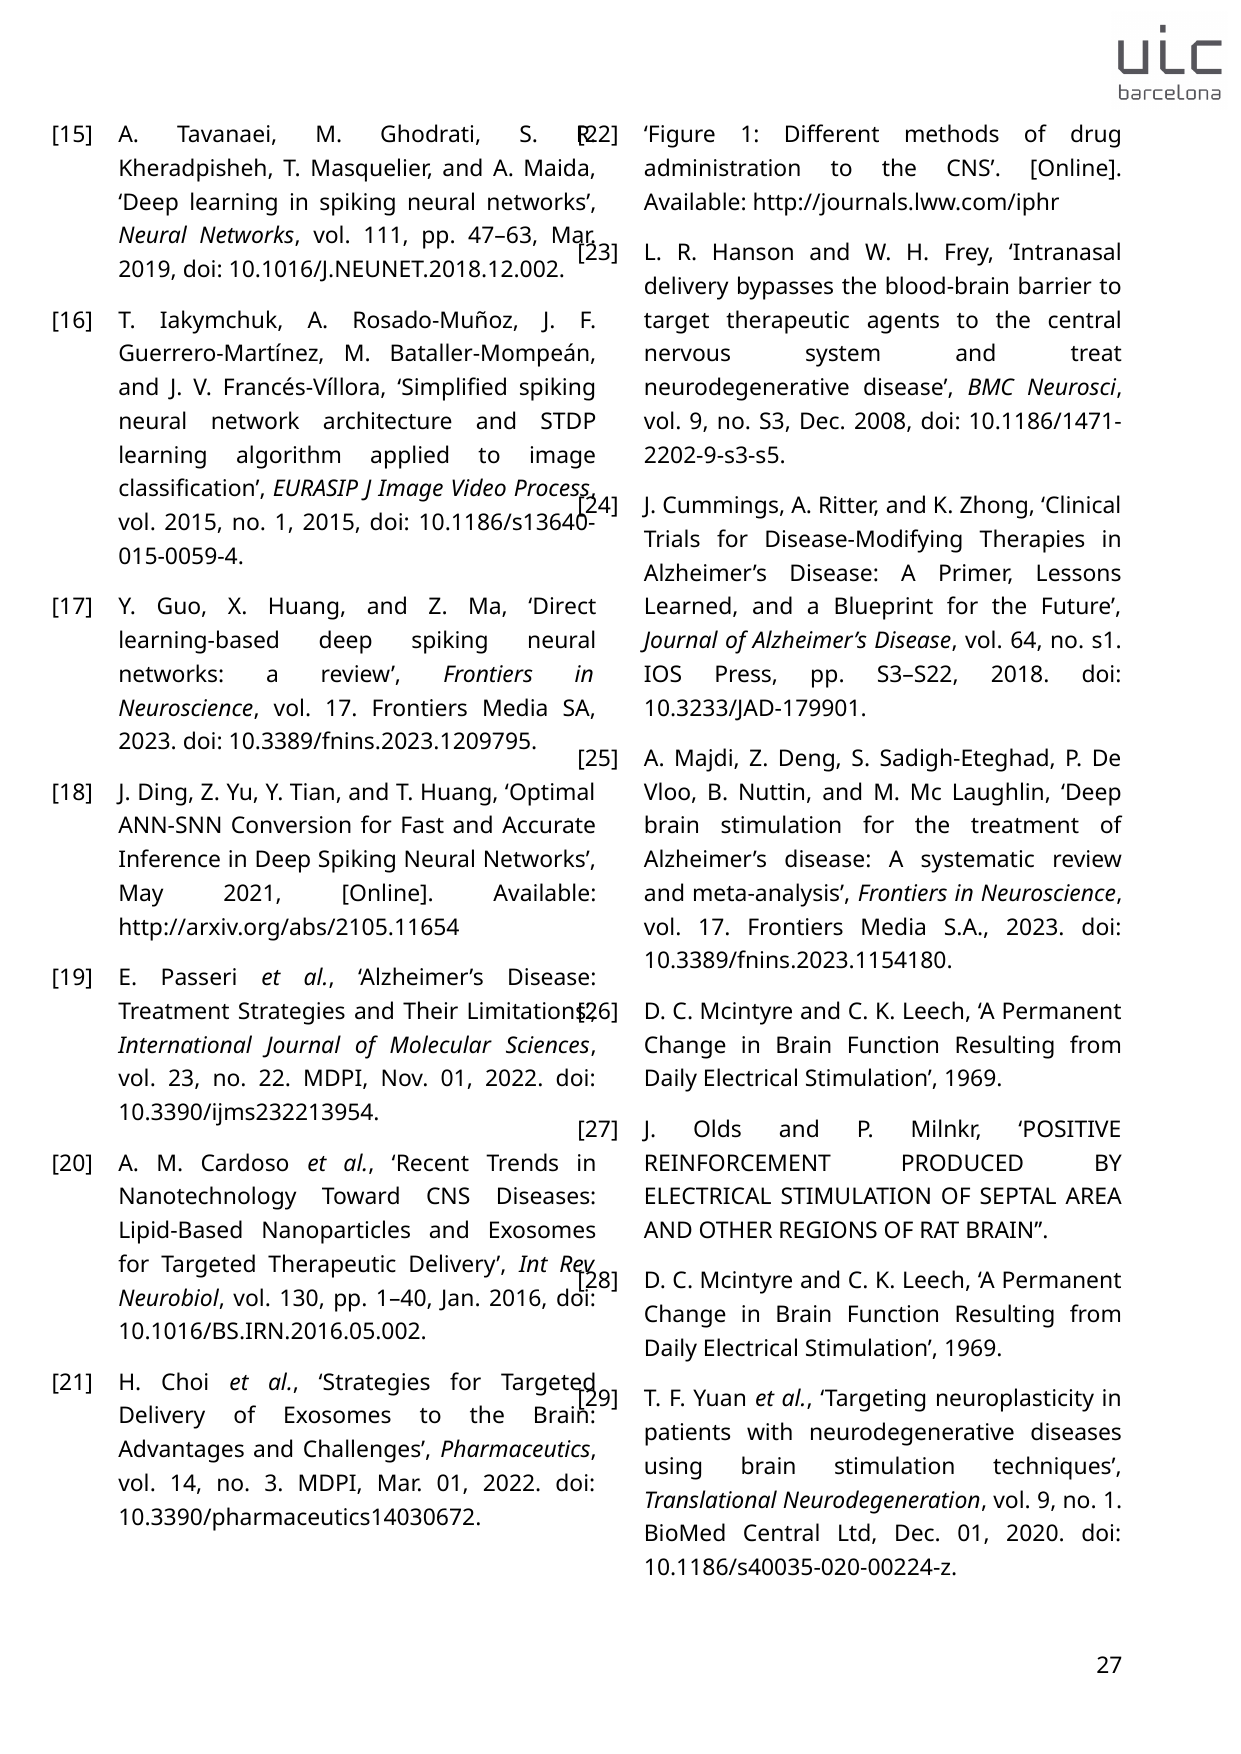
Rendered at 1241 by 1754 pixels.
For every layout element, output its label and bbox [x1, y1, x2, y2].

picture [1110, 11, 1229, 110]
